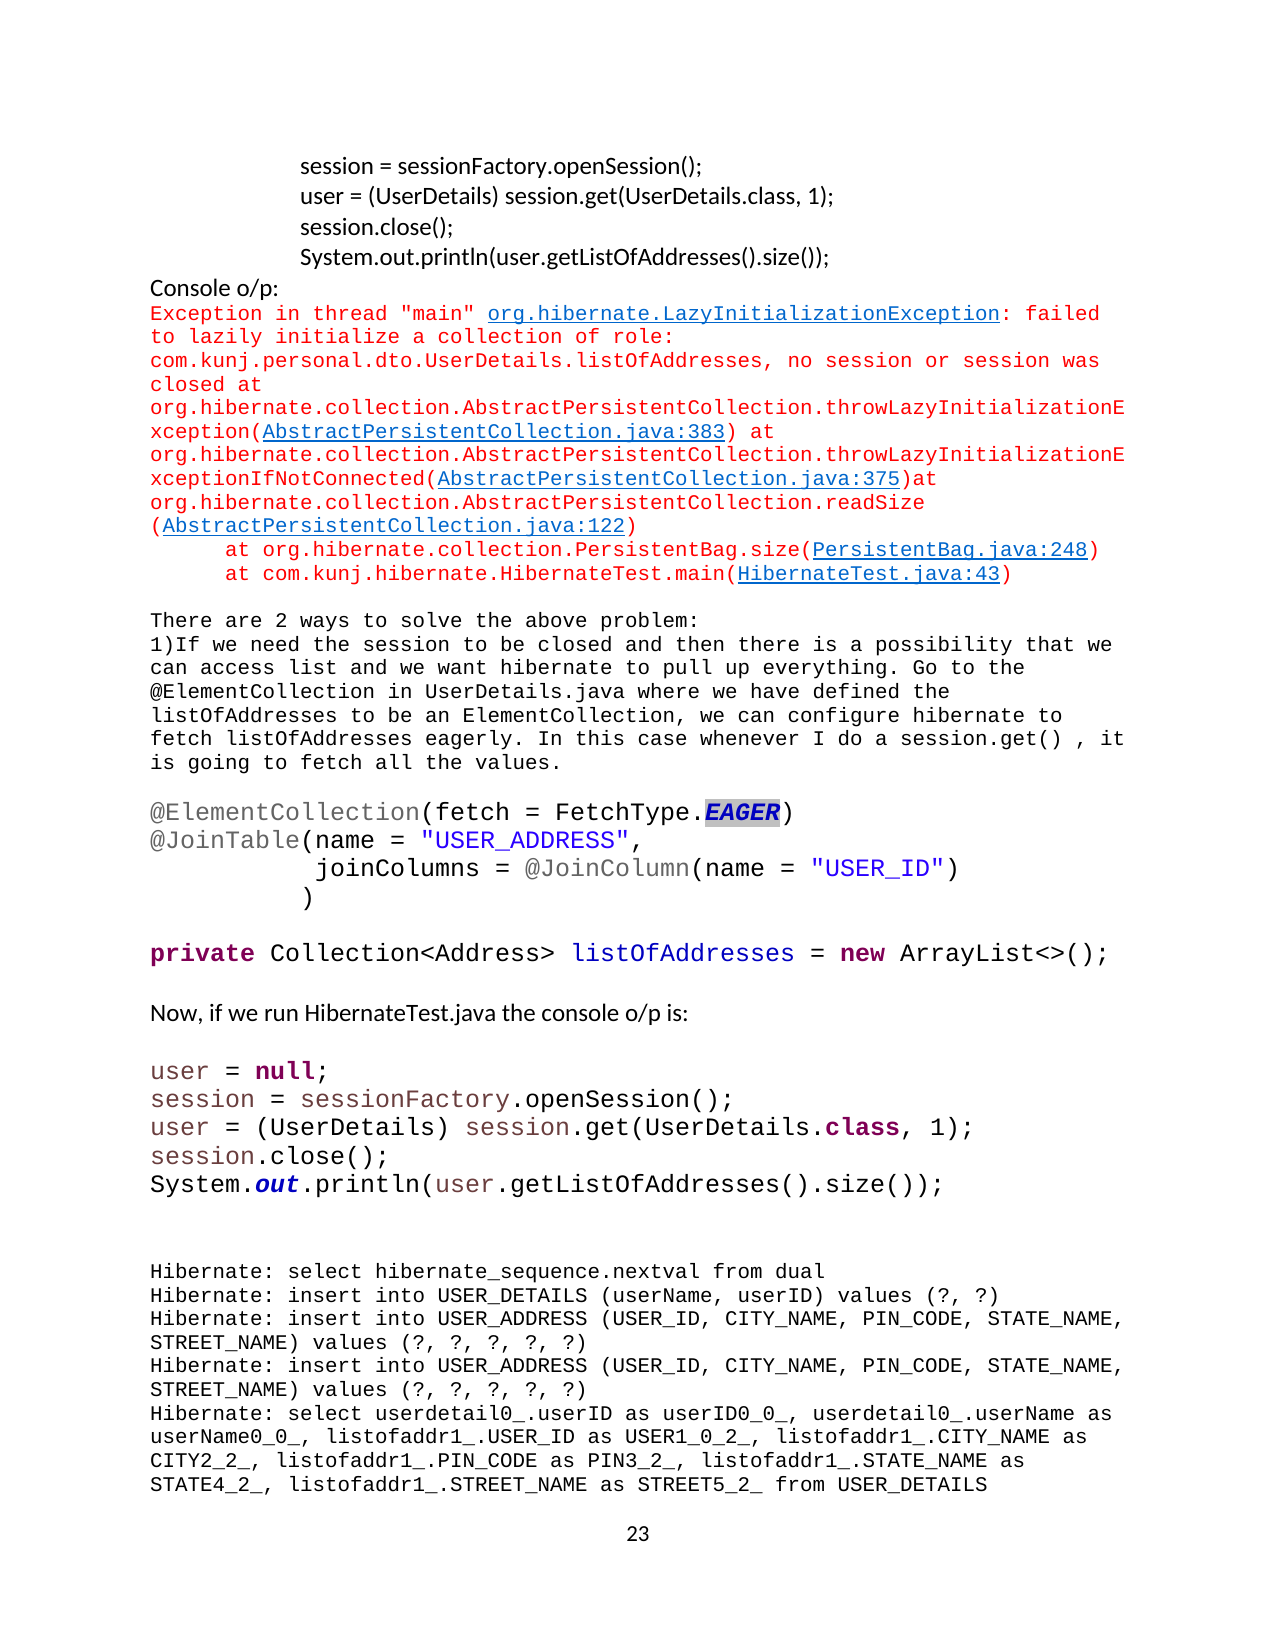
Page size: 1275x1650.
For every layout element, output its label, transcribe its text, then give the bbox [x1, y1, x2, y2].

text @ElementCollection(fetch = FetchType.EAGER) [150, 799, 705, 827]
text Hibernate: select hibernate_sequence.nextval from dual [150, 1261, 1125, 1284]
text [150, 1403, 1125, 1497]
text System.out.println(user.getListOfAddresses().size()); [150, 242, 1125, 272]
text user = (UserDetails) session.get(UserDetails.class, 1); [150, 181, 1125, 211]
text ) [225, 884, 1125, 912]
text session.close(); [150, 211, 1125, 242]
text private Collection<Address> listOfAddresses = new ArrayList<>(); [150, 941, 1125, 969]
text Now, if we run HibernateTest.java the console o/p is: [150, 997, 1125, 1028]
text session.close(); [150, 1143, 1125, 1172]
text 1)If we need the session to be closed and then there is a possibility that we can access list and we want hibernate to pull up everything. Go to the @ElementCollection in UserDetails.java where we have defined the listOfAddresses to be an ElementCollection, we can configure hibernate to fetch listOfAddresses eagerly. In this case whenever I do a session.get() , it is going to fetch all the values. [150, 634, 1125, 776]
text user = (UserDetails) session.get(UserDetails.class, 1); [150, 1115, 1125, 1143]
text session = sessionFactory.openSession(); [150, 150, 1125, 181]
text at com.kunj.hibernate.HibernateTest.main(HibernateTest.java:43) [150, 563, 1125, 586]
text @ElementCollection(fetch = FetchType.EAGER) [780, 799, 1125, 827]
text at org.hibernate.collection.PersistentBag.size(PersistentBag.java:248) [150, 539, 1125, 563]
text Exception in thread "main" org.hibernate.LazyInitializationException: failed to lazily initialize a collection of role: com.kunj.personal.dto.UserDetails.listOfAddresses, no session or session was closed at org.hibernate.collection.AbstractPersistentCollection.throwLazyInitializationException(AbstractPersistentCollection.java:383) at org.hibernate.collection.AbstractPersistentCollection.throwLazyInitializationExceptionIfNotConnected(AbstractPersistentCollection.java:375)at org.hibernate.collection.AbstractPersistentCollection.readSize(AbstractPersistentCollection.java:122) [150, 303, 1125, 539]
text @JoinTable(name = "USER_ADDRESS", [150, 827, 1125, 856]
text joinColumns = @JoinColumn(name = "USER_ID") [225, 856, 1125, 884]
text There are 2 ways to solve the above problem: [150, 610, 1125, 634]
text Hibernate: insert into USER_DETAILS (userName, userID) values (?, ?) [150, 1284, 1125, 1308]
text user = null; [150, 1058, 1125, 1087]
text Hibernate: insert into USER_ADDRESS (USER_ID, CITY_NAME, PIN_CODE, STATE_NAME, STREET_NAME) values (?, ?, ?, ?, ?) [150, 1308, 1125, 1356]
text session = sessionFactory.openSession(); [150, 1087, 1125, 1115]
text Console o/p: [150, 272, 1125, 303]
text System.out.println(user.getListOfAddresses().size()); [150, 1172, 1125, 1200]
text Hibernate: insert into USER_ADDRESS (USER_ID, CITY_NAME, PIN_CODE, STATE_NAME, STREET_NAME) values (?, ?, ?, ?, ?) [150, 1356, 1125, 1403]
